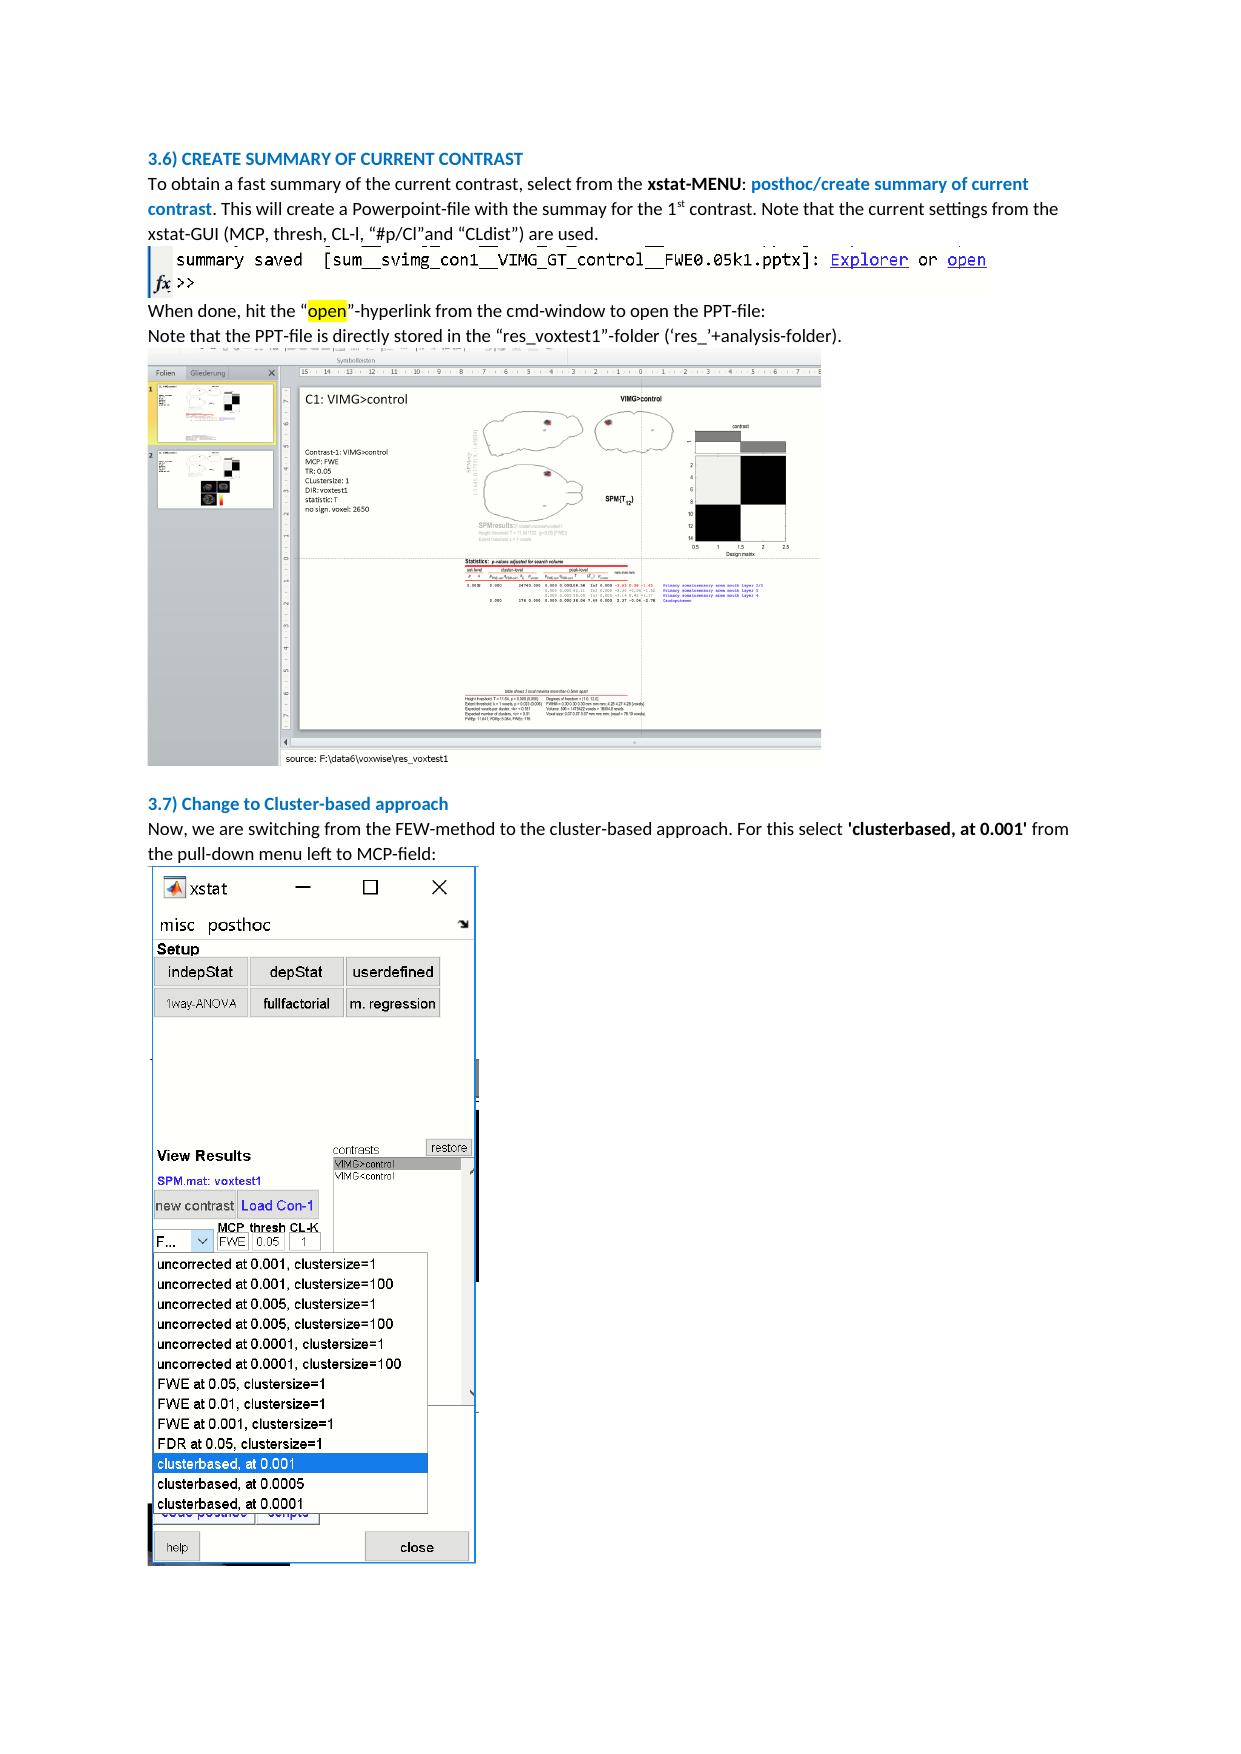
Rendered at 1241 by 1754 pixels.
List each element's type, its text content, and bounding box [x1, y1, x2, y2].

picture [147, 866, 479, 1566]
text To obtain a fast summary of the current contrast, select from the xstat-MENU: posthoc/create summary of current contrast. This will create a Powerpoint-file with the summay for the 1st contrast. Note that the current settings from the xstat-GUI (MCP, thresh, CL-l, “#p/Cl”and “CLdist”) are used. [148, 172, 1093, 244]
text When done, hit the “open”-hyperlink from the cmd-window to open the PPT-file: [148, 299, 1093, 322]
text 3.6) CREATE SUMMARY OF CURRENT CONTRAST [148, 148, 1093, 171]
text Now, we are switching from the FEW-method to the cluster-based approach. For this select 'clusterbased, at 0.001' from the pull-down menu left to MCP-field: [148, 817, 1093, 865]
text Note that the PPT-file is directly stored in the “res_voxtest1”-folder (‘res_’+analysis-folder). [148, 324, 1093, 347]
picture [147, 246, 996, 298]
picture [147, 348, 822, 766]
text 3.7) Change to Cluster-based approach [148, 792, 1093, 815]
